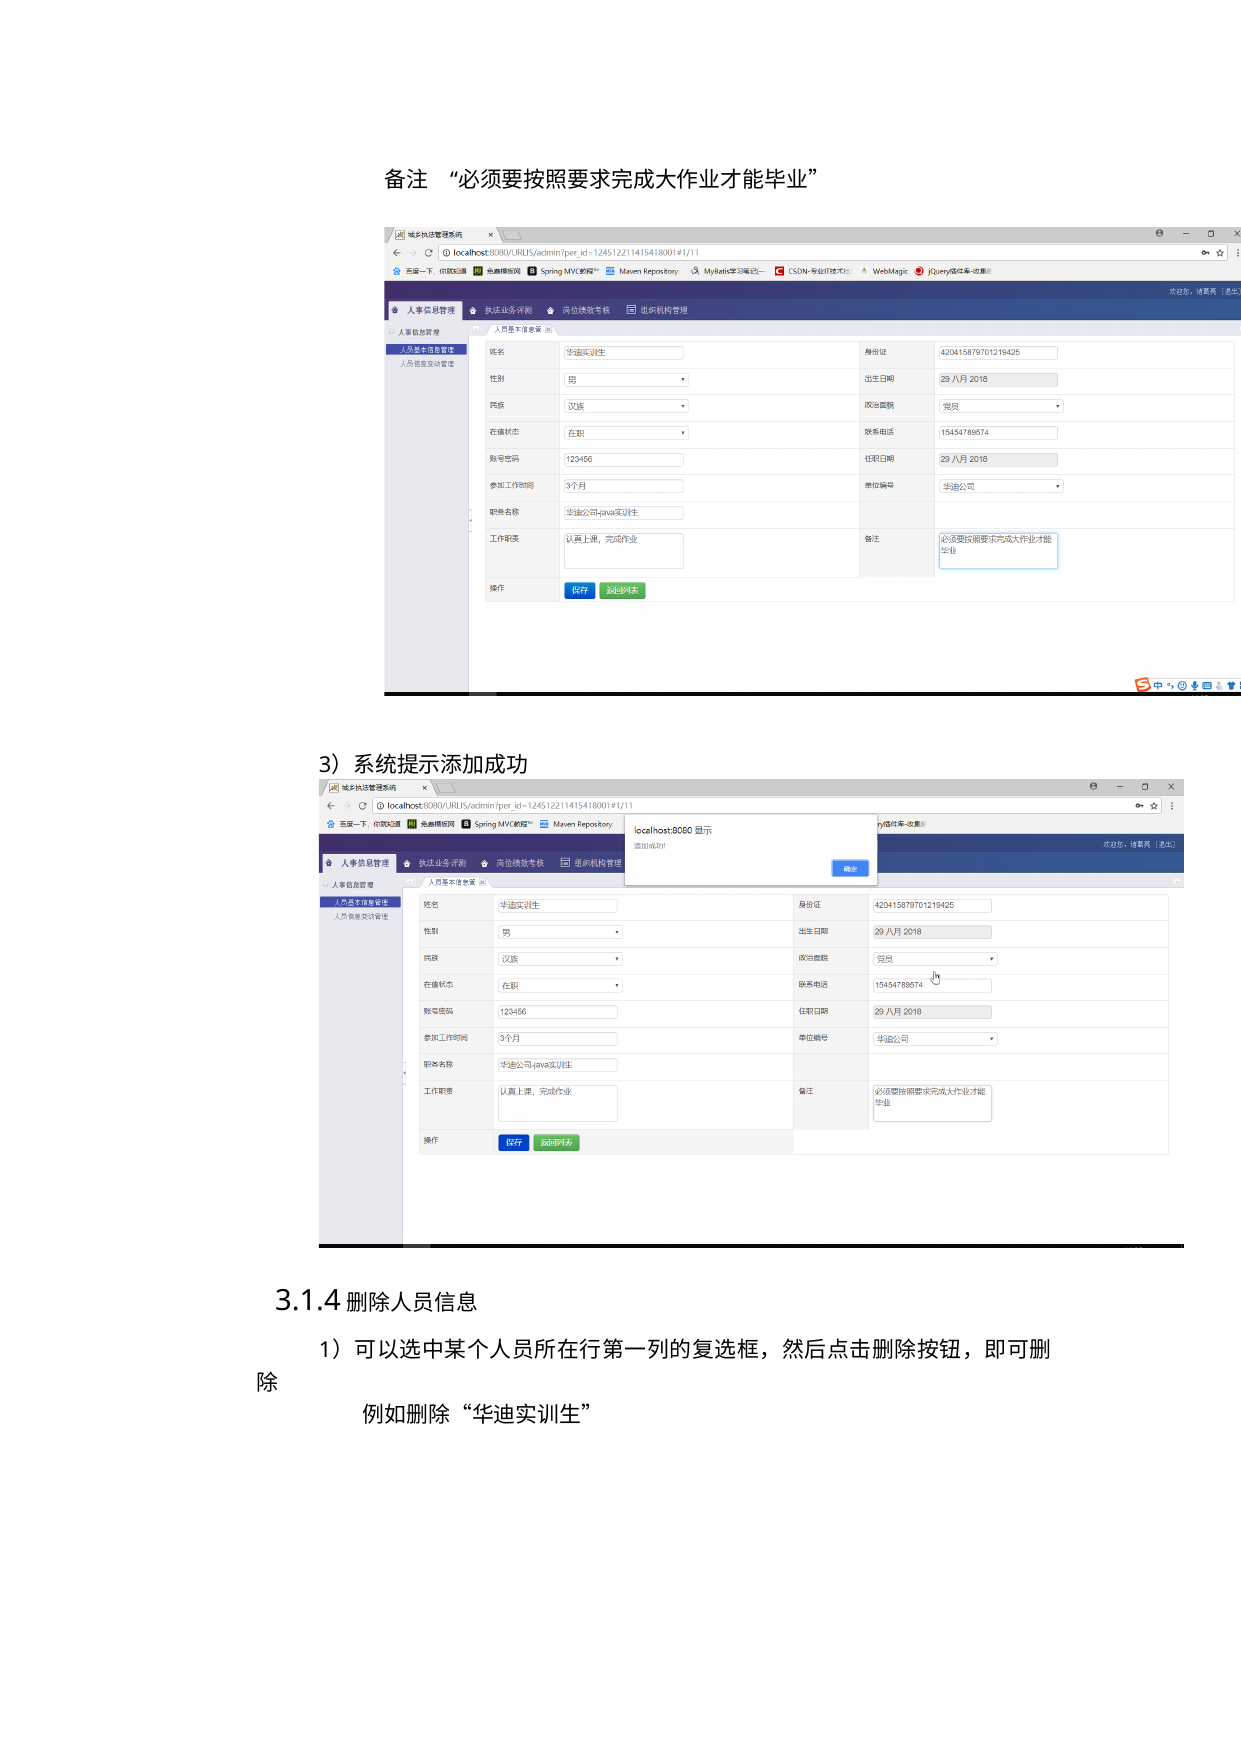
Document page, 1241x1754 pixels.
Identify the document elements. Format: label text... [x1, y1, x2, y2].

list 例如删除“华迪实训生” [256, 1397, 1053, 1429]
list 1）可以选中某个人员所在行第一列的复选框，然后点击删除按钮，即可删除 [256, 1332, 1053, 1397]
picture [384, 227, 1241, 696]
list 3）系统提示添加成功 [300, 747, 1053, 779]
list 3.1.4删除人员信息 [256, 1267, 1053, 1332]
picture [318, 779, 1184, 1248]
list 备注 “必须要按照要求完成大作业才能毕业” [187, 162, 1053, 194]
